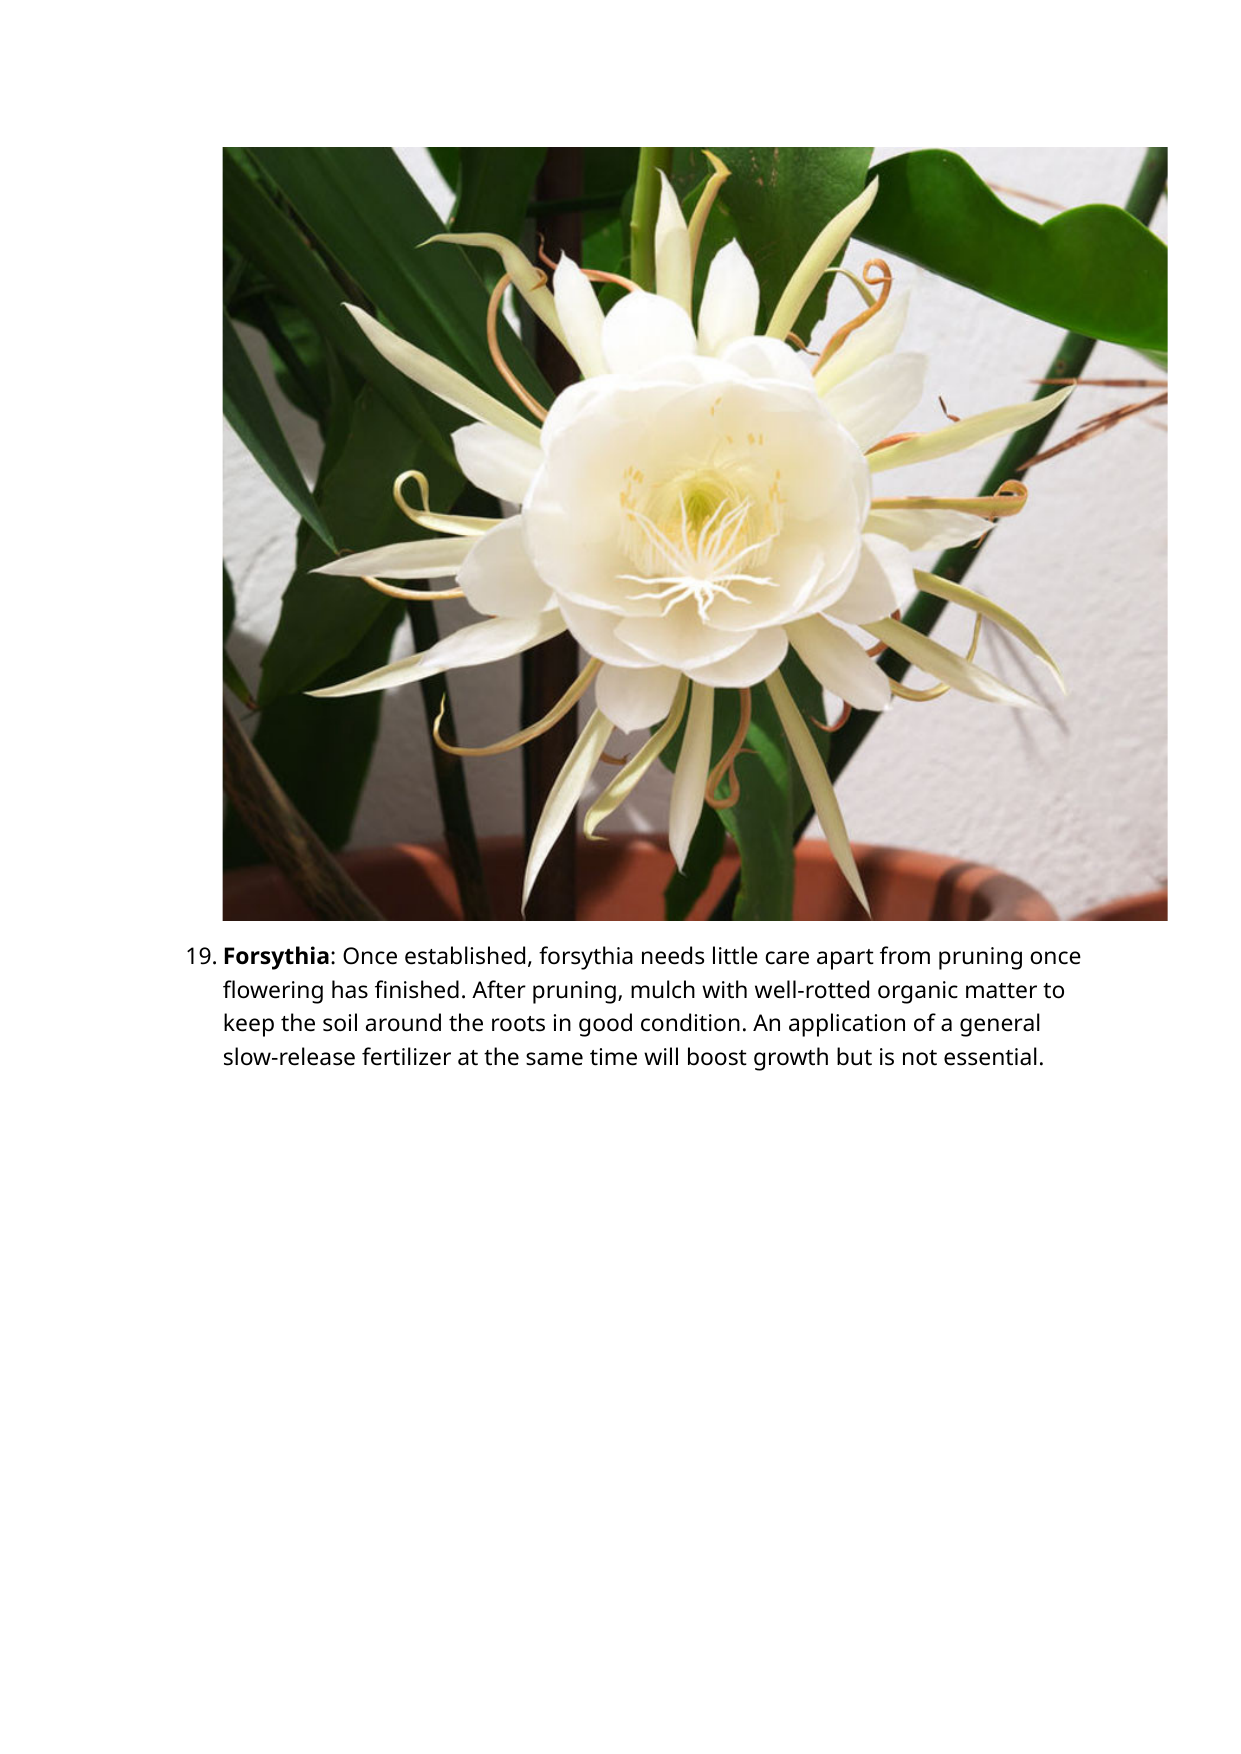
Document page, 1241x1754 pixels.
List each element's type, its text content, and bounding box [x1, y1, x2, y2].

list Forsythia: Once established, forsythia needs little care apart from pruning once flowering has finished. After pruning, mulch with well-rotted organic matter to keep the soil around the roots in good condition. An application of a general slow-release fertilizer at the same time will boost growth but is not essential. [185, 940, 1093, 1072]
picture [222, 147, 1168, 921]
